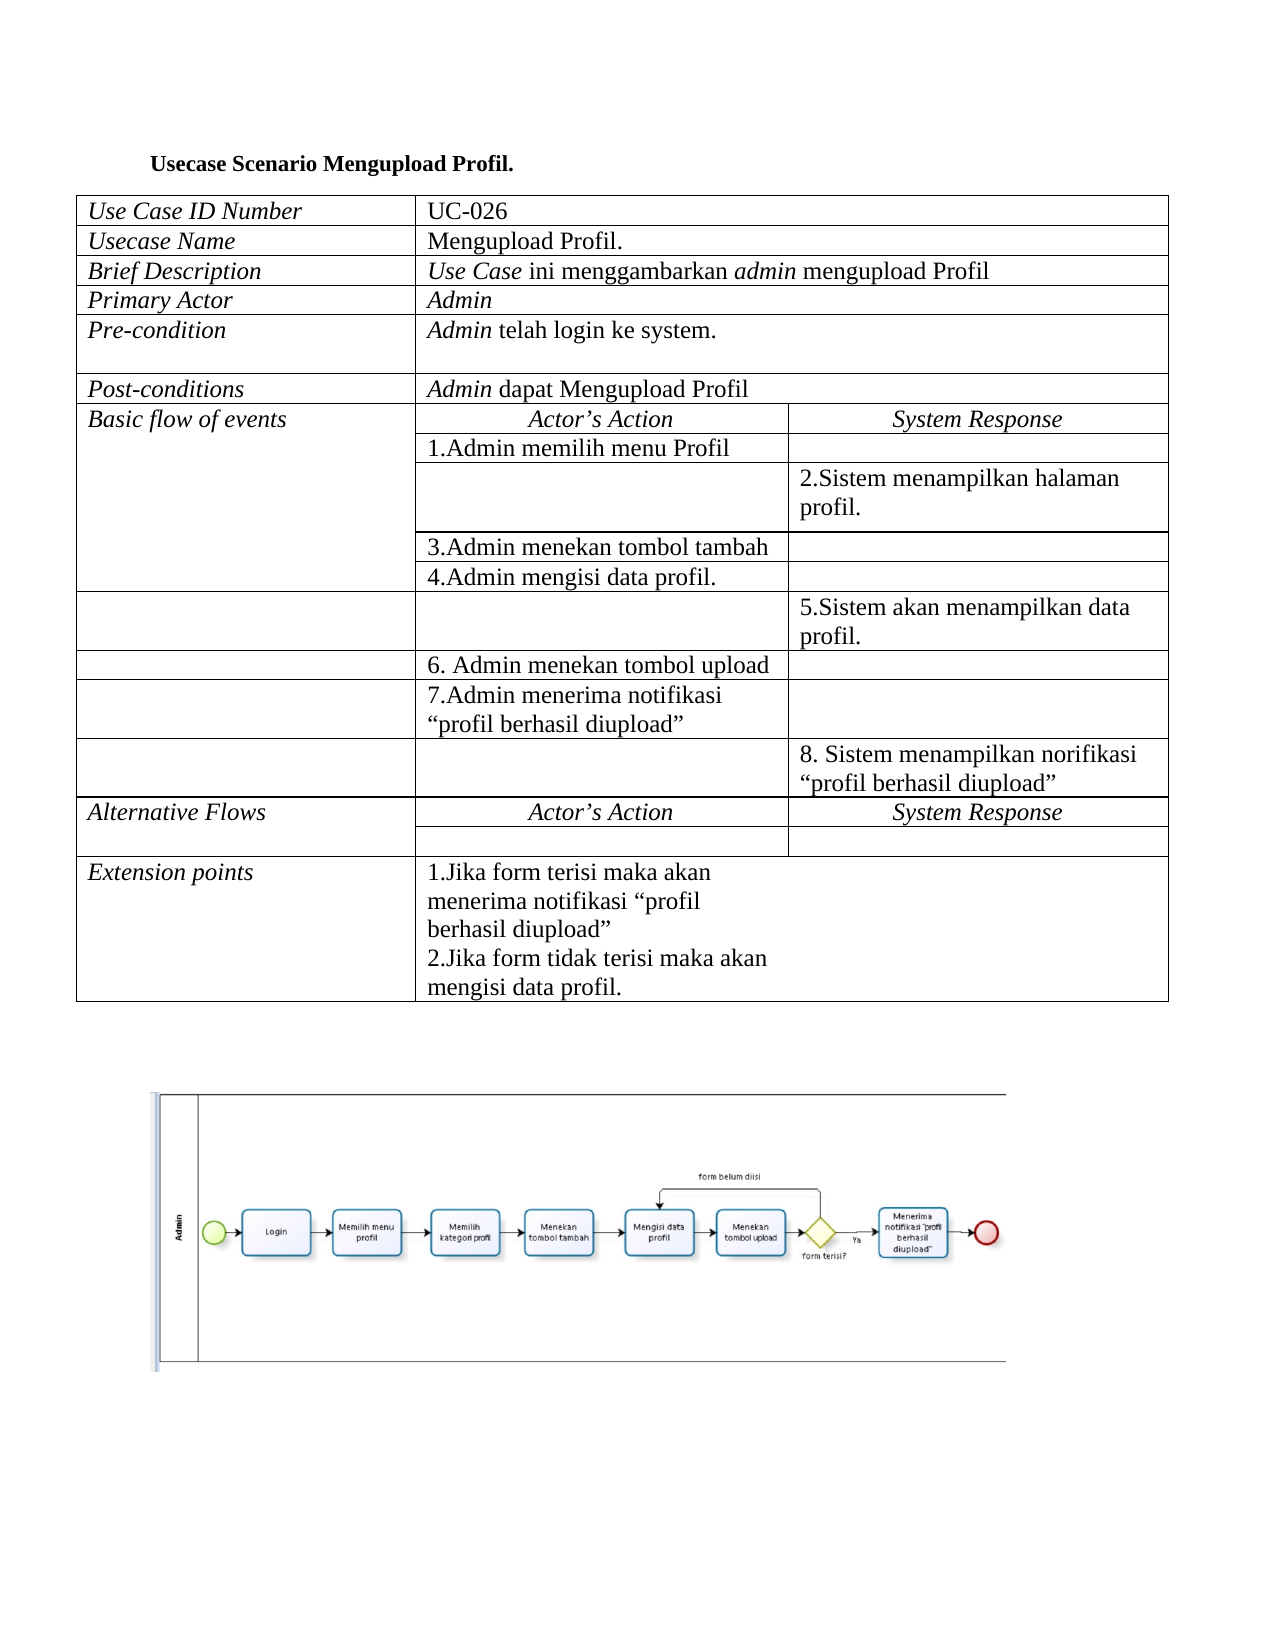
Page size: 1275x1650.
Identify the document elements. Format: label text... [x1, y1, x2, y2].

table_cell [77, 651, 415, 679]
table_cell Admin [416, 286, 1168, 314]
table_cell Usecase Name [77, 226, 415, 255]
table_cell 1.Jika form terisi maka akan menerima notifikasi “profil berhasil diupload” 2.Jika form tidak terisi maka akan mengisi data profil. [416, 857, 788, 1001]
table_cell 3.Admin menekan tombol tambah [416, 533, 788, 561]
table_cell Brief Description [77, 256, 415, 284]
table_cell [77, 592, 415, 649]
table_cell Actor’s Action [416, 798, 788, 826]
table_cell Use Case ini menggambarkan admin mengupload Profil [416, 256, 1168, 284]
table_cell 2.Sistem menampilkan halaman profil. [789, 463, 1168, 531]
table_cell 5.Sistem akan menampilkan data profil. [789, 592, 1168, 649]
table_cell [416, 463, 788, 531]
table_cell Primary Actor [77, 286, 415, 314]
table_cell Alternative Flows [77, 798, 415, 856]
table_cell 7.Admin menerima notifikasi “profil berhasil diupload” [416, 680, 788, 738]
table_cell [416, 592, 788, 649]
table_cell Actor’s Action [416, 404, 788, 432]
table_cell 6. Admin menekan tombol upload [416, 651, 788, 679]
table_cell [789, 533, 1168, 561]
table_cell System Response [789, 798, 1168, 826]
table_cell [788, 857, 1168, 1001]
picture [150, 1092, 1007, 1372]
table_cell Basic flow of events [77, 404, 415, 591]
table_cell [789, 651, 1168, 679]
table_cell 4.Admin mengisi data profil. [416, 562, 788, 591]
table_cell System Response [789, 404, 1168, 432]
table_cell [789, 434, 1168, 462]
table_cell Extension points [77, 857, 415, 1001]
table_header UC-026 [416, 196, 1168, 225]
table_cell [416, 739, 788, 796]
table_header Use Case ID Number [77, 196, 415, 225]
table_cell [77, 739, 415, 796]
table_cell Admin dapat Mengupload Profil [416, 374, 1168, 403]
table_cell [77, 680, 415, 738]
table_cell Mengupload Profil. [416, 226, 1168, 255]
table_cell [789, 827, 1168, 856]
table_cell [789, 562, 1168, 591]
text Usecase Scenario Mengupload Profil. [150, 150, 1125, 176]
table_cell Admin telah login ke system. [416, 315, 1168, 373]
table_cell [789, 680, 1168, 738]
table_cell [416, 827, 788, 856]
table_cell Pre-condition [77, 315, 415, 373]
table_cell 1.Admin memilih menu Profil [416, 434, 788, 462]
table_cell Post-conditions [77, 374, 415, 403]
table_cell 8. Sistem menampilkan norifikasi “profil berhasil diupload” [789, 739, 1168, 796]
